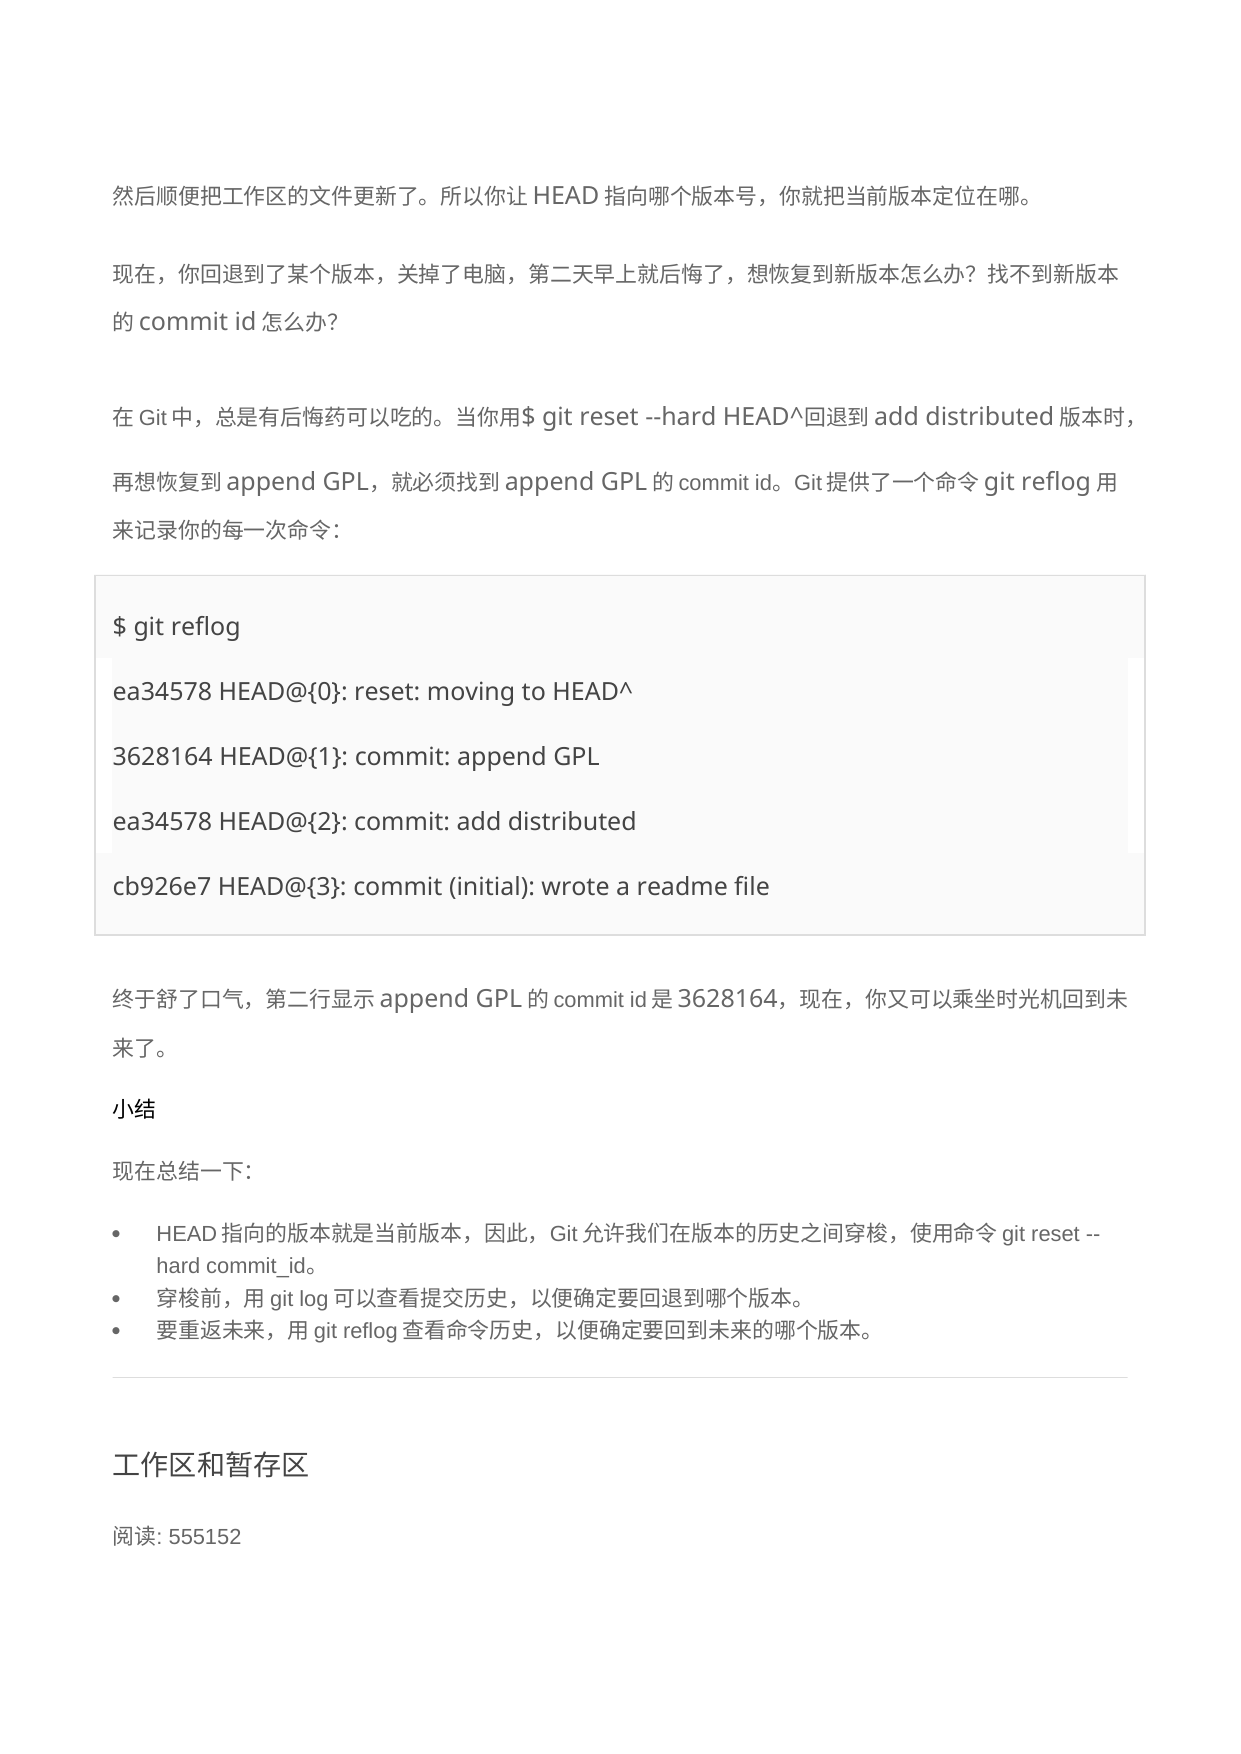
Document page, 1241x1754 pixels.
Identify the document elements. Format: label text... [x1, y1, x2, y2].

text 终于舒了口气，第二行显示append GPL的commit id是3628164，现在，你又可以乘坐时光机回到未来了。 [112, 965, 1128, 1063]
subtitle 工作区和暂存区 [112, 1430, 1128, 1495]
text 小结 [112, 1092, 1128, 1124]
text 阅读: 555152 [112, 1519, 1128, 1551]
list 穿梭前，用git log可以查看提交历史，以便确定要回退到哪个版本。 [112, 1280, 1128, 1313]
text 然后顺便把工作区的文件更新了。所以你让HEAD指向哪个版本号，你就把当前版本定位在哪。 [112, 162, 1128, 227]
text $ git reflog [96, 576, 1144, 658]
list HEAD指向的版本就是当前版本，因此，Git允许我们在版本的历史之间穿梭，使用命令git reset --hard commit_id。 [112, 1215, 1128, 1280]
text cb926e7 HEAD@{3}: commit (initial): wrote a readme file [96, 834, 1144, 934]
text ea34578 HEAD@{2}: commit: add distributed [112, 788, 1128, 834]
text ea34578 HEAD@{0}: reset: moving to HEAD^ [112, 658, 1128, 723]
text 3628164 HEAD@{1}: commit: append GPL [112, 723, 1128, 788]
text 在Git中，总是有后悔药可以吃的。当你用$ git reset --hard HEAD^回退到add distributed版本时，再想恢复到append GPL，就必须找到append GPL的commit id。Git提供了一个命令git reflog用来记录你的每一次命令： [112, 383, 1128, 545]
text 现在总结一下： [112, 1153, 1128, 1186]
list 要重返未来，用git reflog查看命令历史，以便确定要回到未来的哪个版本。 [112, 1313, 1128, 1345]
text 现在，你回退到了某个版本，关掉了电脑，第二天早上就后悔了，想恢复到新版本怎么办？找不到新版本的commit id怎么办？ [112, 256, 1128, 354]
